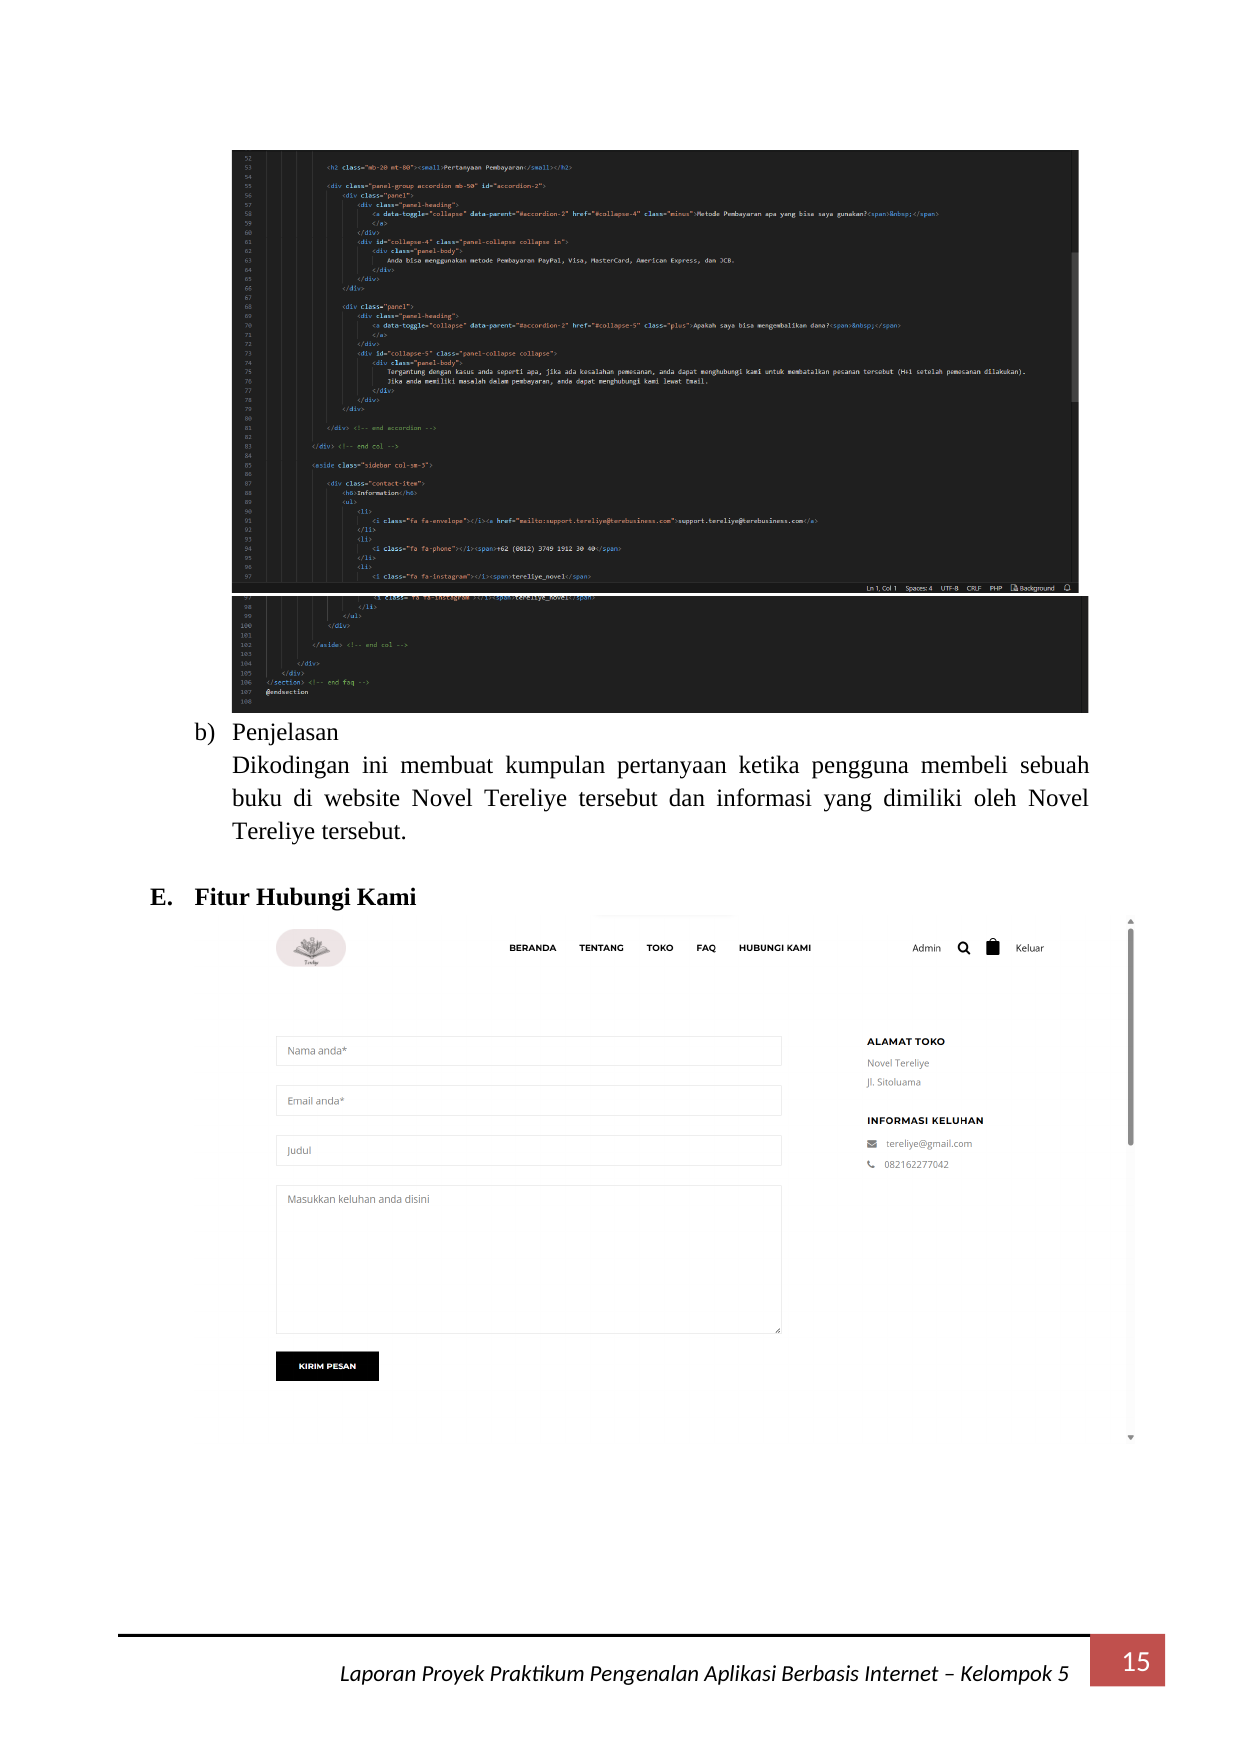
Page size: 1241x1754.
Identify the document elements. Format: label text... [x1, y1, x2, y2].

list Fitur Hubungi Kami [150, 882, 1090, 911]
list Dikodingan ini membuat kumpulan pertanyaan ketika pengguna membeli sebuah buku di website Novel Tereliye tersebut dan informasi yang dimiliki oleh Novel Tereliye tersebut. [232, 750, 1090, 844]
list Penjelasan [194, 717, 1090, 746]
picture [231, 150, 1079, 593]
picture [194, 915, 1135, 1444]
picture [231, 596, 1089, 713]
